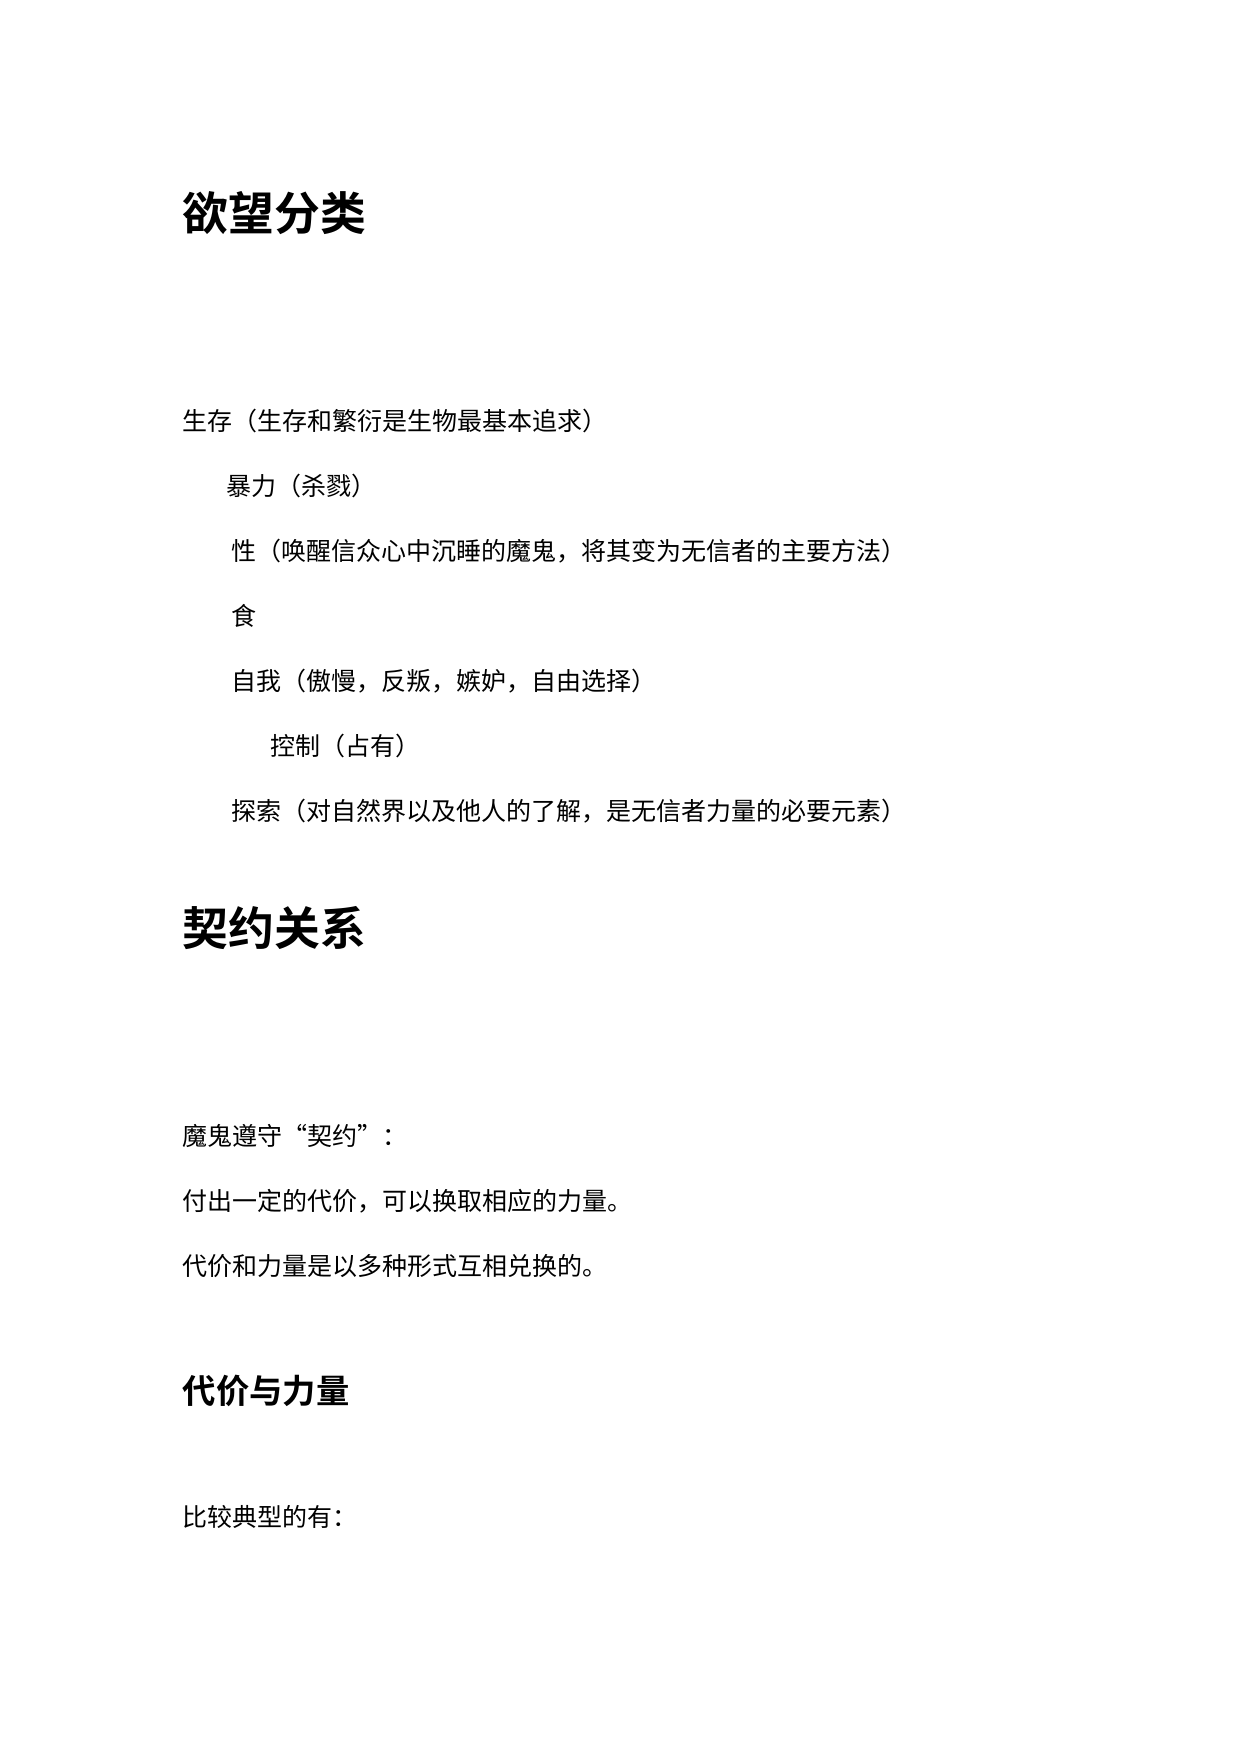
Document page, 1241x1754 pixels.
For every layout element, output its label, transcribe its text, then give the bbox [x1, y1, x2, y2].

subtitle 欲望分类 [183, 162, 1058, 259]
text 付出一定的代价，可以换取相应的力量。 [183, 1167, 1058, 1232]
text 生存（生存和繁衍是生物最基本追求） [183, 387, 1058, 452]
text 代价和力量是以多种形式互相兑换的。 [183, 1232, 1058, 1297]
subtitle 代价与力量 [183, 1356, 1058, 1421]
text 食 [183, 582, 1058, 647]
text 控制（占有） [183, 712, 1058, 777]
text 性（唤醒信众心中沉睡的魔鬼，将其变为无信者的主要方法） [183, 517, 1058, 582]
text 魔鬼遵守“契约”： [183, 1102, 1058, 1167]
text 暴力（杀戮） [183, 452, 1058, 517]
text 比较典型的有： [183, 1483, 1058, 1548]
subtitle 契约关系 [183, 877, 1058, 974]
text 自我（傲慢，反叛，嫉妒，自由选择） [183, 647, 1058, 712]
text 探索（对自然界以及他人的了解，是无信者力量的必要元素） [183, 777, 1058, 842]
